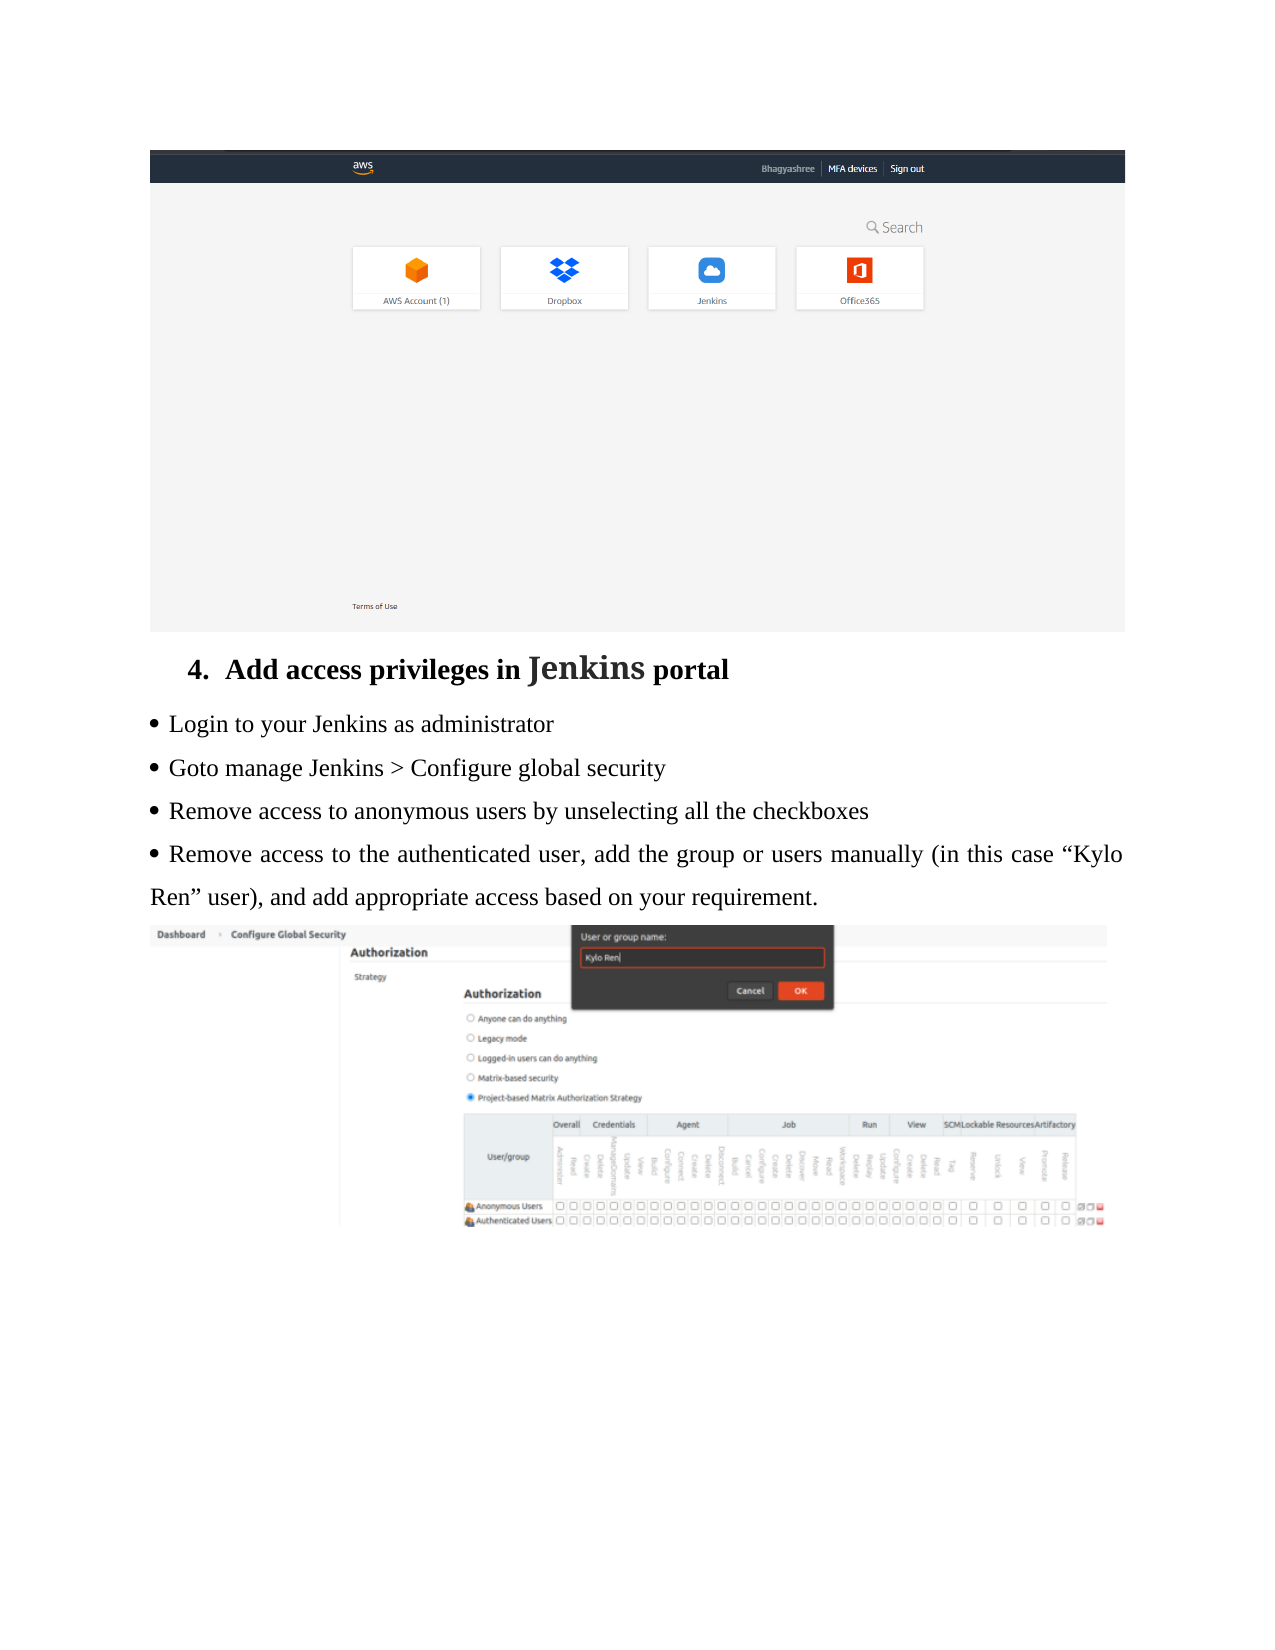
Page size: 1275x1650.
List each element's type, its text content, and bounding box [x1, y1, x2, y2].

list Login to your Jenkins as administrator [150, 709, 1125, 738]
list Goto manage Jenkins > Configure global security [150, 753, 1125, 781]
list Remove access to anonymous users by unselecting all the checkboxes [150, 796, 1125, 824]
picture [150, 925, 1108, 1227]
list Remove access to the authenticated user, add the group or users manually (in this case “Kylo Ren” user), and add appropriate access based on your requirement. [150, 839, 1125, 911]
subtitle Add access privileges in Jenkins portal [187, 646, 1125, 688]
picture [150, 150, 1125, 632]
